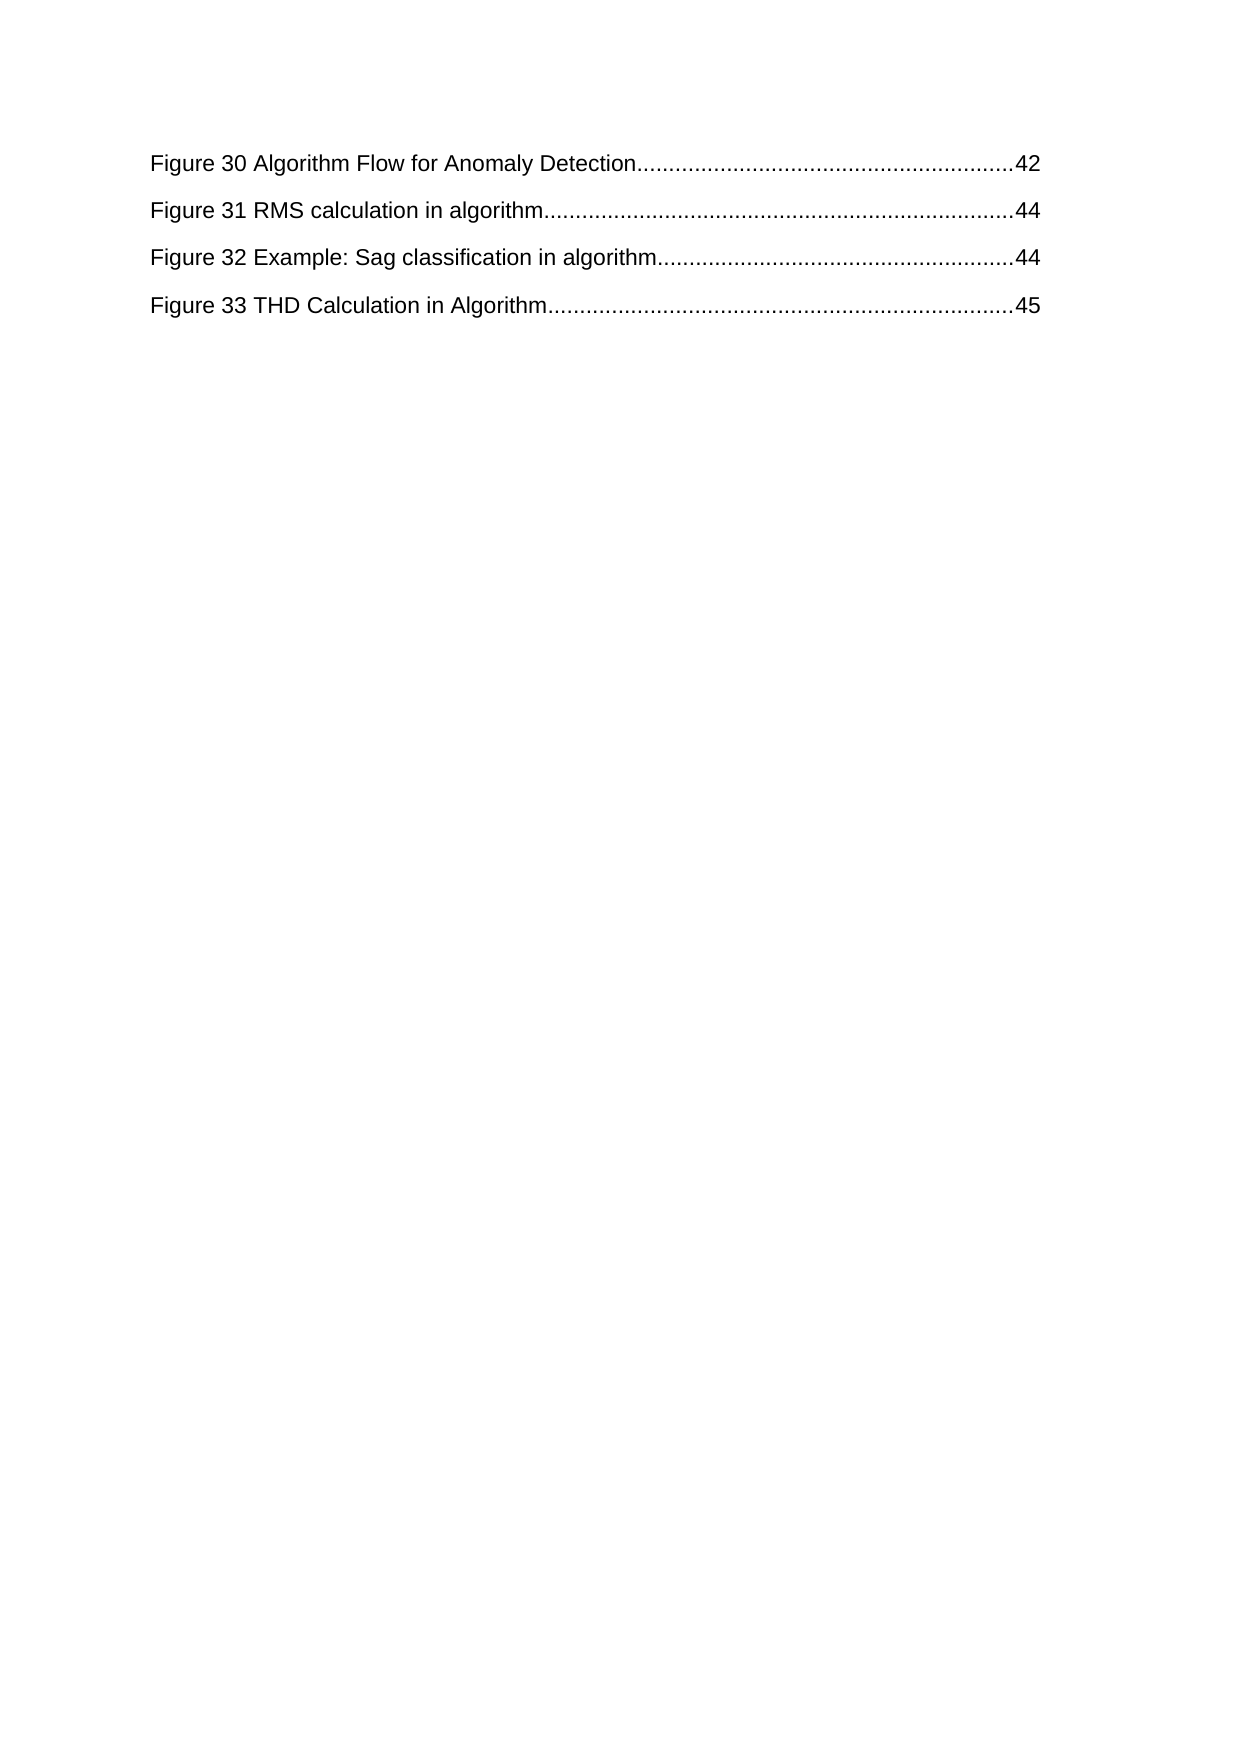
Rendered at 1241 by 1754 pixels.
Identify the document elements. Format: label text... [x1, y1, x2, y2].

text Figure 33 THD Calculation in Algorithm 45 [150, 292, 1072, 318]
text Figure 31 RMS calculation in algorithm 44 [150, 197, 1072, 223]
text Figure 32 Example: Sag classification in algorithm 44 [150, 244, 1072, 271]
text Figure 30 Algorithm Flow for Anomaly Detection 42 [150, 150, 1072, 176]
